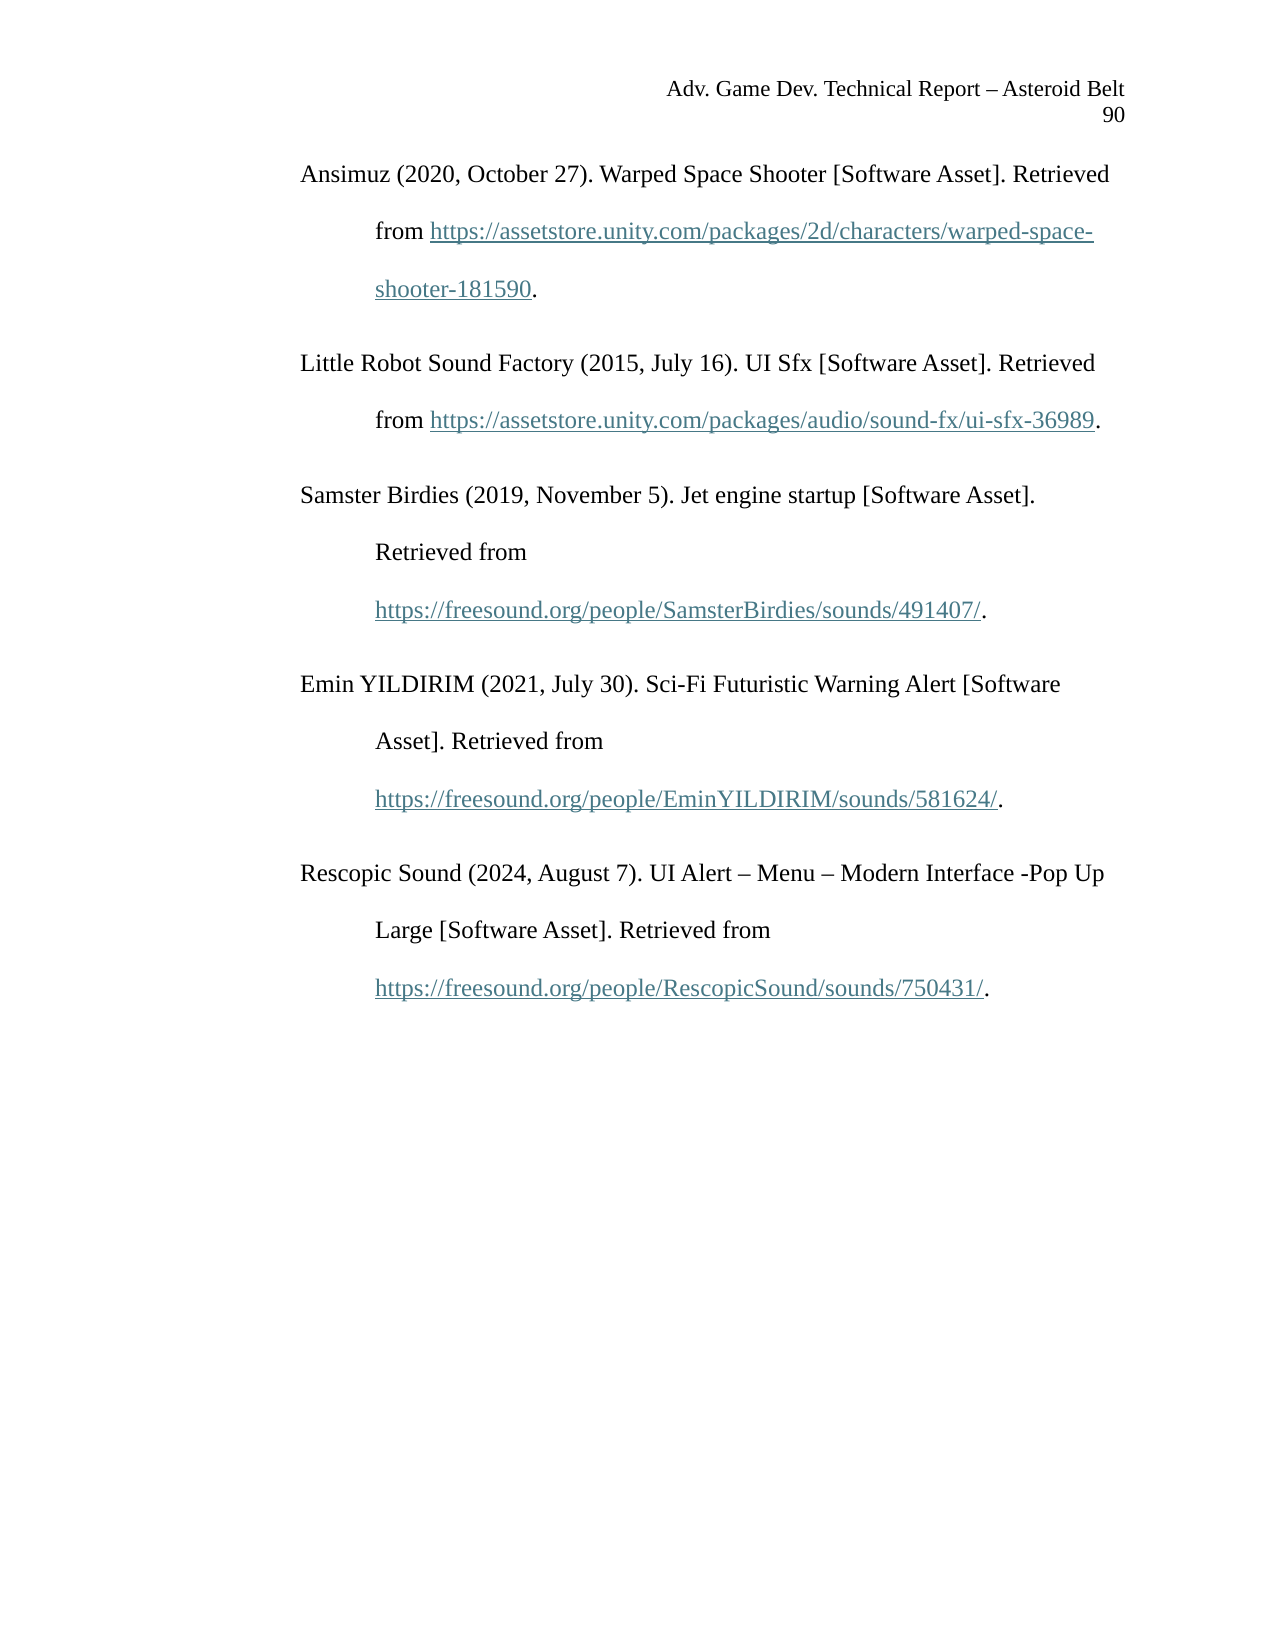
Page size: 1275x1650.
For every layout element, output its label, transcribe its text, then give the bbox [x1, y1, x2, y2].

text Emin YILDIRIM (2021, July 30). Sci-Fi Futuristic Warning Alert [Software Asset]. Retrieved from https://freesound.org/people/EminYILDIRIM/sounds/581624/. [300, 669, 1125, 813]
text Rescopic Sound (2024, August 7). UI Alert – Menu – Modern Interface -Pop Up Large [Software Asset]. Retrieved from https://freesound.org/people/RescopicSound/sounds/750431/. [300, 858, 1125, 1002]
text Samster Birdies (2019, November 5). Jet engine startup [Software Asset]. Retrieved from https://freesound.org/people/SamsterBirdies/sounds/491407/. [300, 480, 1125, 623]
text Little Robot Sound Factory (2015, July 16). UI Sfx [Software Asset]. Retrieved from https://assetstore.unity.com/packages/audio/sound-fx/ui-sfx-36989. [300, 348, 1125, 434]
text Ansimuz (2020, October 27). Warped Space Shooter [Software Asset]. Retrieved from https://assetstore.unity.com/packages/2d/characters/warped-space-shooter-181590. [300, 159, 1125, 303]
